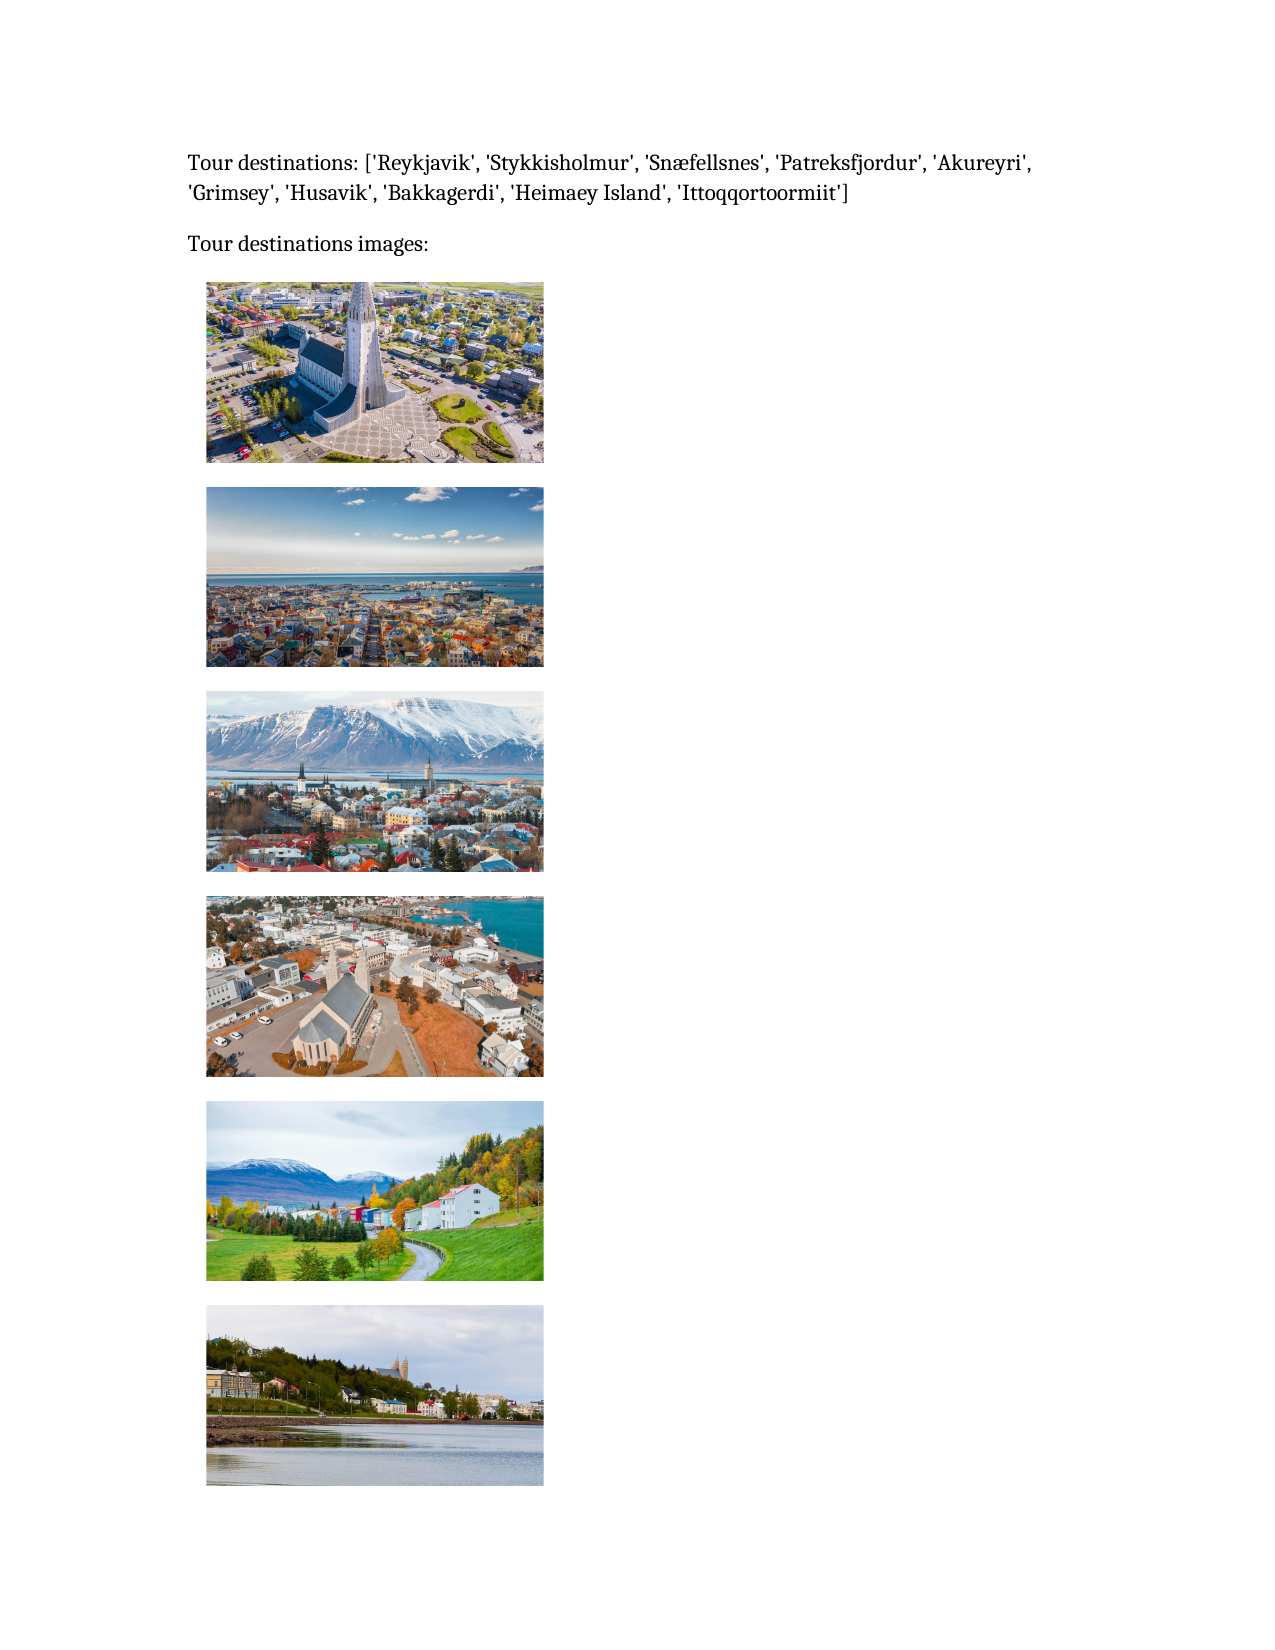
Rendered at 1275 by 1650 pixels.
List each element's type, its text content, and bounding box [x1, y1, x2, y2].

picture [206, 896, 544, 1077]
picture [206, 691, 544, 872]
text Tour destinations images: [187, 231, 1087, 258]
picture [206, 1101, 544, 1281]
picture [206, 487, 544, 667]
picture [206, 1305, 544, 1486]
text Tour destinations: ['Reykjavik', 'Stykkisholmur', 'Snæfellsnes', 'Patreksfjordur', 'Akureyri', 'Grimsey', 'Husavik', 'Bakkagerdi', 'Heimaey Island', 'Ittoqqortoormiit'] [187, 150, 1087, 207]
picture [206, 282, 544, 463]
